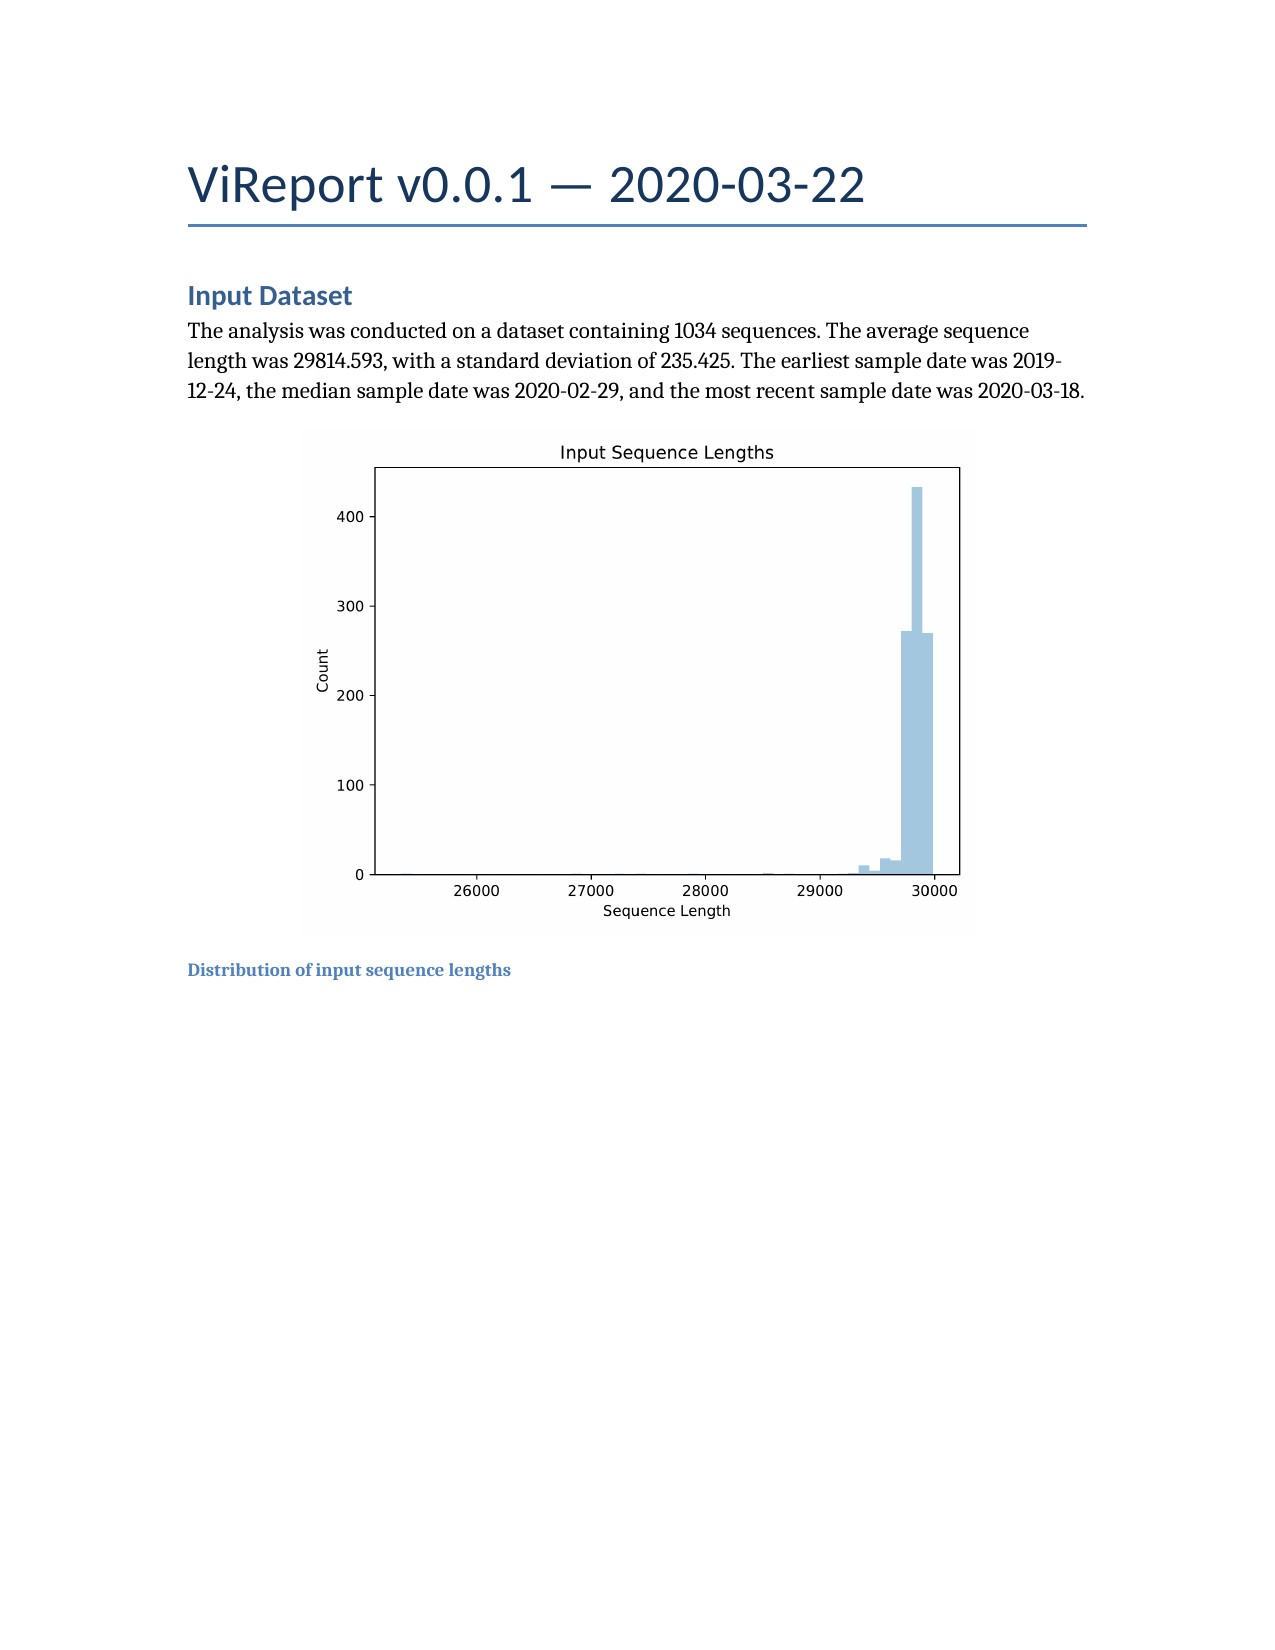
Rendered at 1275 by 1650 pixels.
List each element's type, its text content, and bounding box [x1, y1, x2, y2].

subtitle Input Dataset [187, 277, 1087, 312]
text The analysis was conducted on a dataset containing 1034 sequences. The average sequence length was 29814.593, with a standard deviation of 235.425. The earliest sample date was 2019-12-24, the median sample date was 2020-02-29, and the most recent sample date was 2020-03-18. [187, 317, 1087, 404]
picture [300, 428, 976, 936]
title ViReport v0.0.1 — 2020-03-22 [187, 150, 1087, 227]
text Distribution of input sequence lengths [187, 960, 1087, 981]
